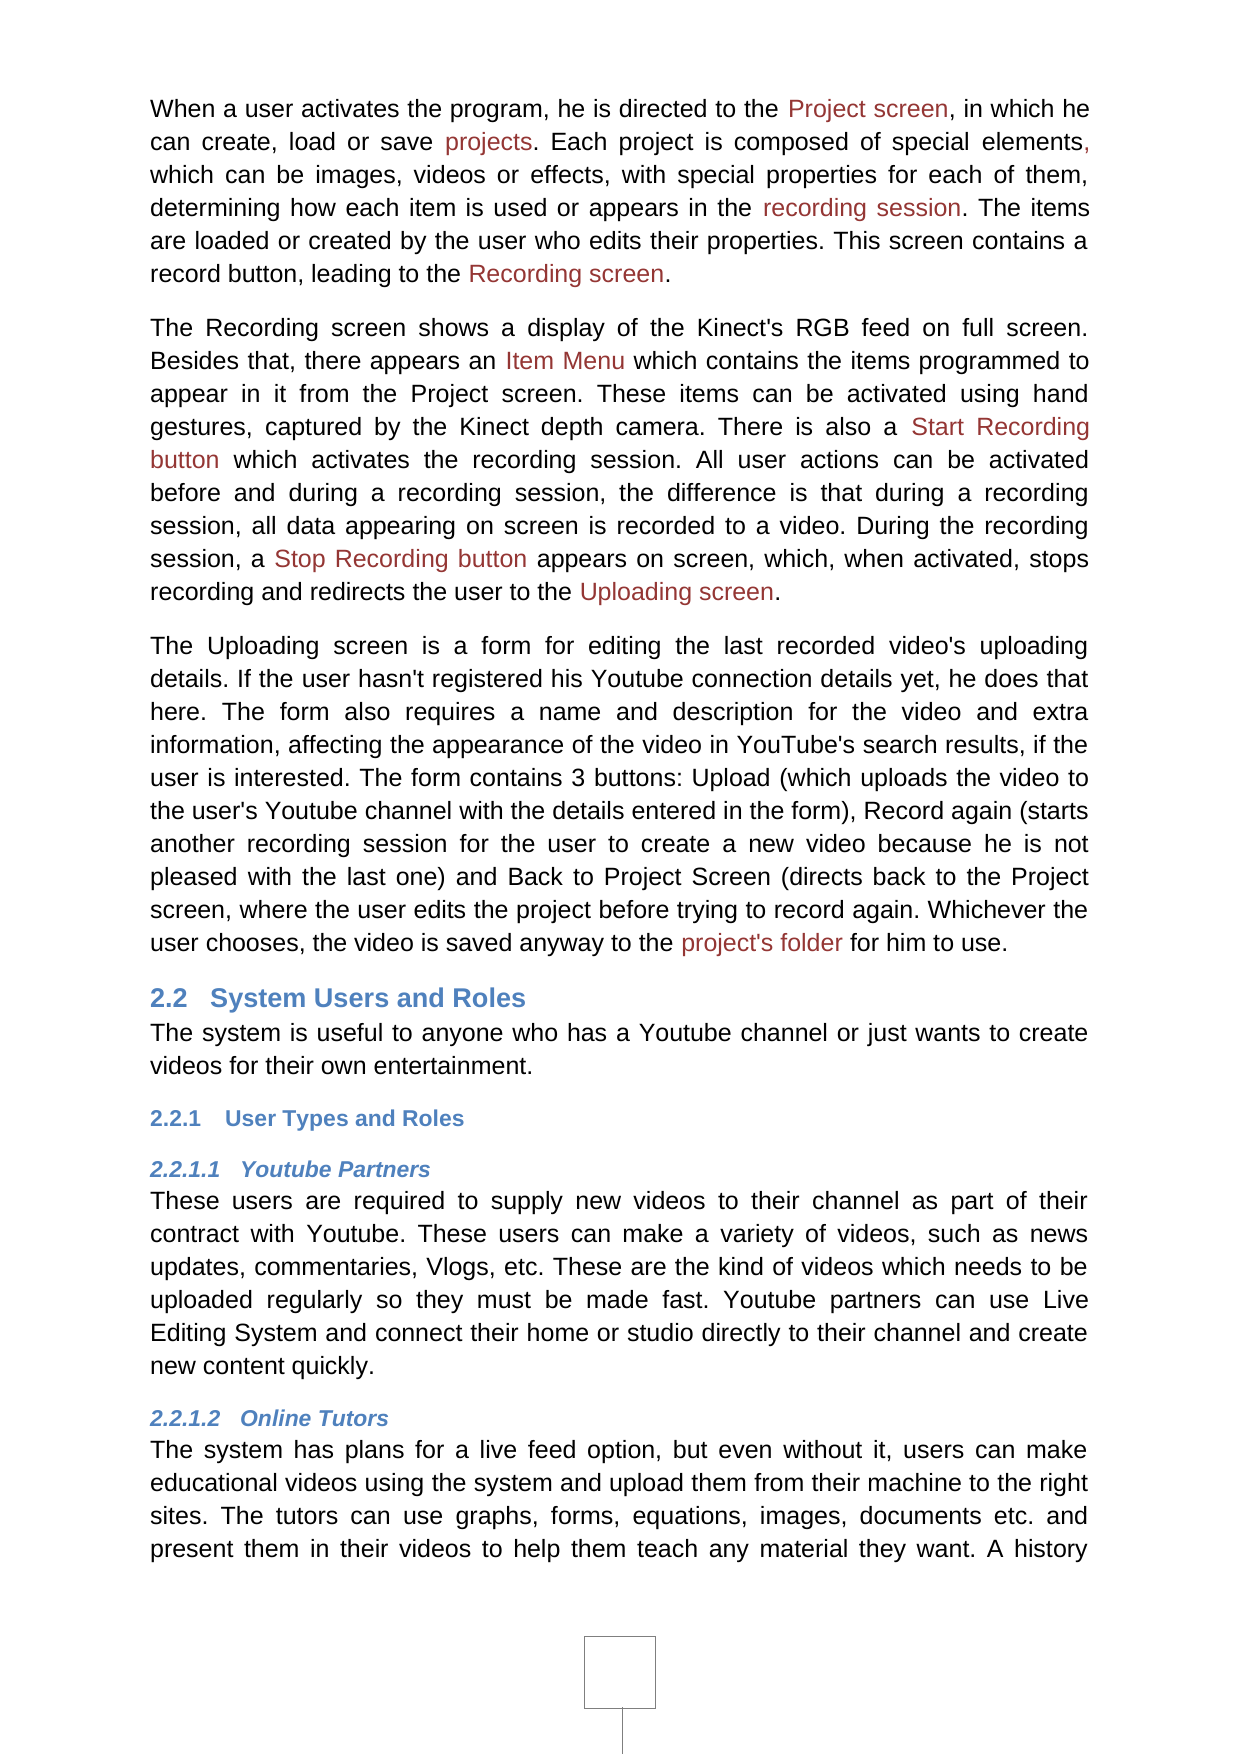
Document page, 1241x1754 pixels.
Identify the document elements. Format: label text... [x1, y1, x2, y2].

text When a user activates the program, he is directed to the Project screen, in which he can create, load or save projects. Each project is composed of special elements, which can be images, videos or effects, with special properties for each of them, determining how each item is used or appears in the recording session. The items are loaded or created by the user who edits their properties. This screen contains a record button, leading to the Recording screen. [150, 94, 1090, 288]
subtitle Youtube Partners [150, 1156, 1090, 1182]
subtitle User Types and Roles [150, 1104, 1090, 1131]
text The Recording screen shows a display of the Kinect's RGB feed on full screen. Besides that, there appears an Item Menu which contains the items programmed to appear in it from the Project screen. These items can be activated using hand gestures, captured by the Kinect depth camera. There is also a Start Recording button which activates the recording session. All user actions can be activated before and during a recording session, the difference is that during a recording session, all data appearing on screen is recorded to a video. During the recording session, a Stop Recording button appears on screen, which, when activated, stops recording and redirects the user to the Uploading screen. [150, 313, 1090, 606]
subtitle System Users and Roles [150, 982, 1090, 1013]
text These users are required to supply new videos to their channel as part of their contract with Youtube. These users can make a variety of videos, such as news updates, commentaries, Vlogs, etc. These are the kind of videos which needs to be uploaded regularly so they must be made fast. Youtube partners can use Live Editing System and connect their home or studio directly to their channel and create new content quickly. [150, 1186, 1090, 1380]
subtitle Online Tutors [150, 1405, 1090, 1431]
text The Uploading screen is a form for editing the last recorded video's uploading details. If the user hasn't registered his Youtube connection details yet, he does that here. The form also requires a name and description for the video and extra information, affecting the appearance of the video in YouTube's search results, if the user is interested. The form contains 3 buttons: Upload (which uploads the video to the user's Youtube channel with the details entered in the form), Record again (starts another recording session for the user to create a new video because he is not pleased with the last one) and Back to Project Screen (directs back to the Project screen, where the user edits the project before trying to record again. Whichever the user chooses, the video is saved anyway to the project's folder for him to use. [150, 631, 1090, 957]
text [150, 1435, 1090, 1563]
text The system is useful to anyone who has a Youtube channel or just wants to create videos for their own entertainment. [150, 1018, 1090, 1079]
